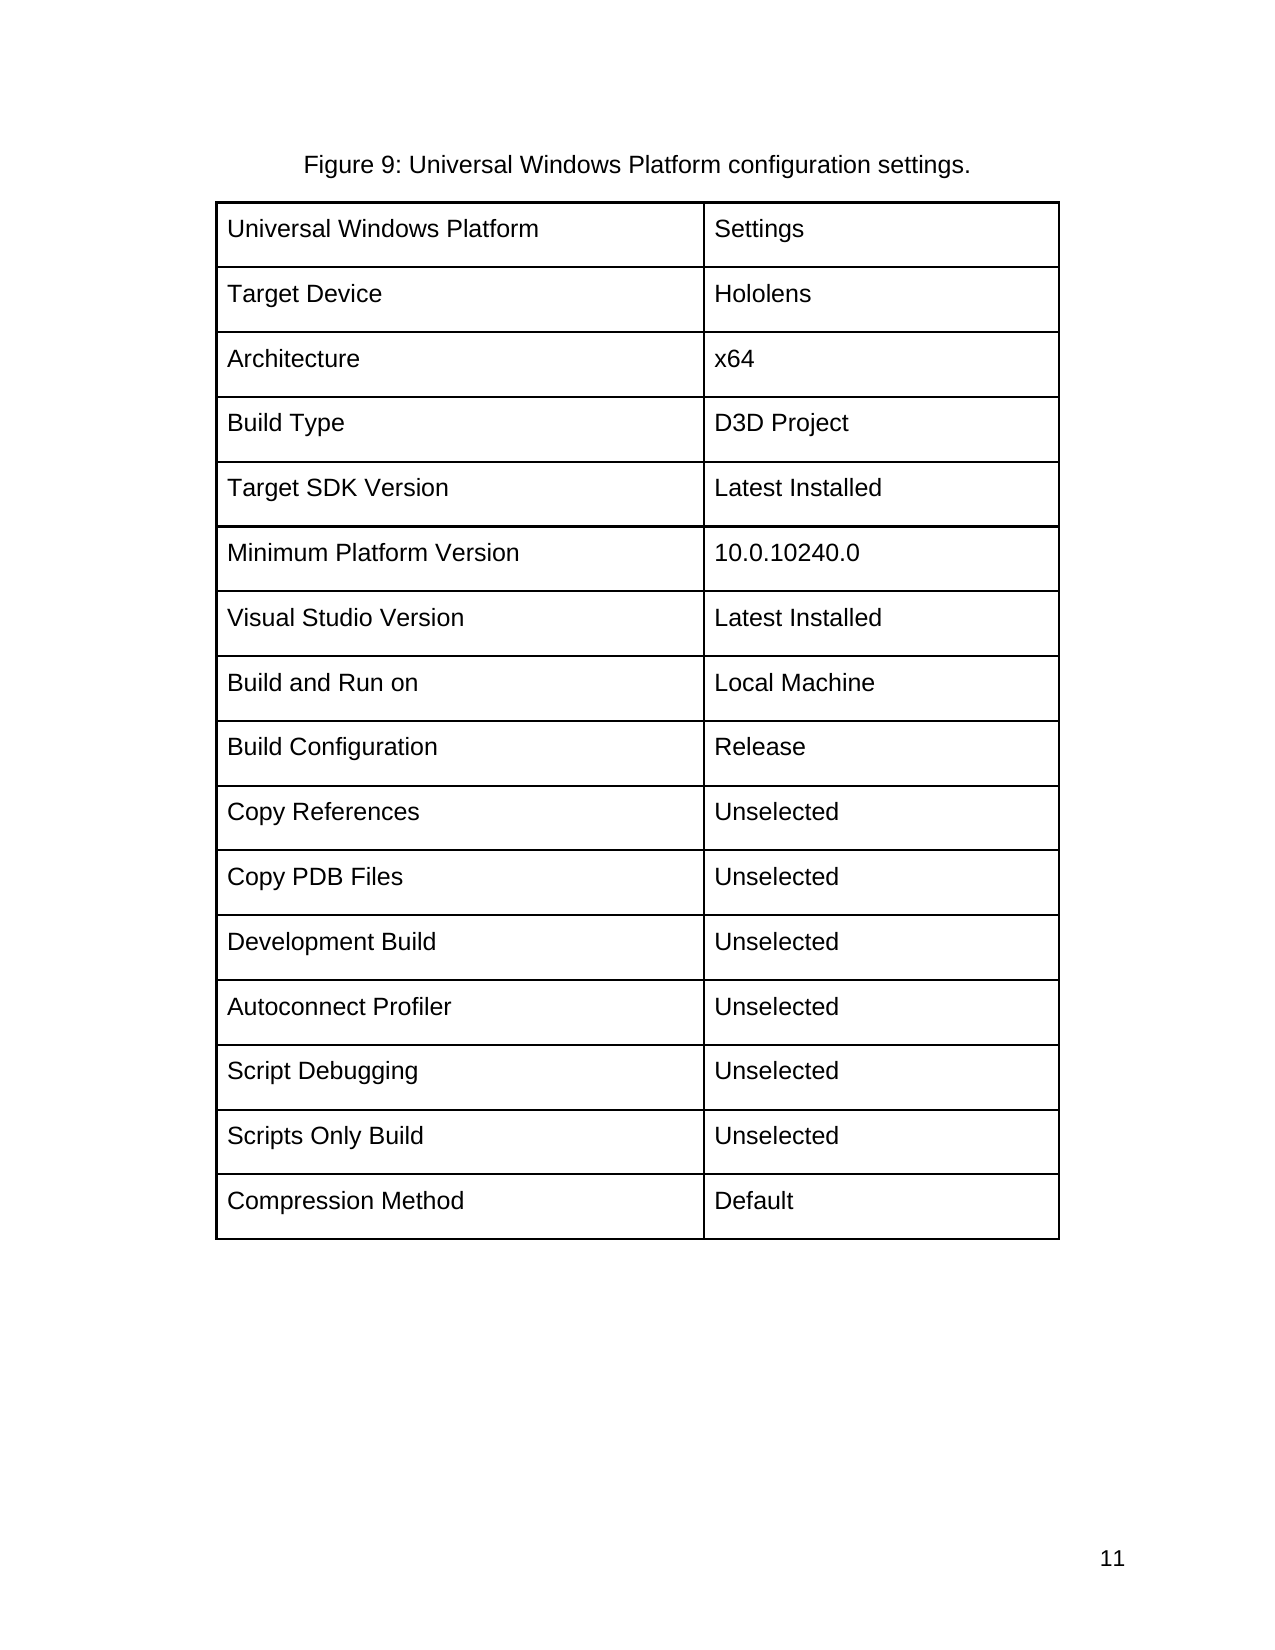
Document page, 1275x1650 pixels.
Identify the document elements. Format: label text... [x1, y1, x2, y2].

table_cell Minimum Platform Version [218, 528, 703, 590]
table_cell Script Debugging [218, 1046, 703, 1108]
table_cell Visual Studio Version [218, 592, 703, 655]
table_cell Build Configuration [218, 722, 703, 784]
table_cell Latest Installed [705, 463, 1058, 525]
table_cell Unselected [705, 787, 1058, 849]
table_header Settings [705, 204, 1058, 266]
table_cell Default [705, 1175, 1058, 1238]
table_cell Build and Run on [218, 657, 703, 720]
table_cell Latest Installed [705, 592, 1058, 655]
table_cell Target Device [218, 268, 703, 331]
table_cell Unselected [705, 1046, 1058, 1108]
subtitle Figure 9: Universal Windows Platform configuration settings. [150, 150, 1125, 179]
table_cell Architecture [218, 333, 703, 396]
table_cell Scripts Only Build [218, 1111, 703, 1173]
table_cell D3D Project [705, 398, 1058, 461]
table_cell Unselected [705, 1111, 1058, 1173]
table_cell 10.0.10240.0 [705, 528, 1058, 590]
table_cell Hololens [705, 268, 1058, 331]
table_cell Local Machine [705, 657, 1058, 720]
table_cell Copy References [218, 787, 703, 849]
table_cell Unselected [705, 981, 1058, 1044]
table_cell Development Build [218, 916, 703, 979]
table_cell Copy PDB Files [218, 851, 703, 914]
table_cell Compression Method [218, 1175, 703, 1238]
table_cell x64 [705, 333, 1058, 396]
table_cell Build Type [218, 398, 703, 461]
table_cell Unselected [705, 851, 1058, 914]
table_cell Unselected [705, 916, 1058, 979]
table_header Universal Windows Platform [218, 204, 703, 266]
table_cell Release [705, 722, 1058, 784]
table_cell Autoconnect Profiler [218, 981, 703, 1044]
table_cell Target SDK Version [218, 463, 703, 525]
